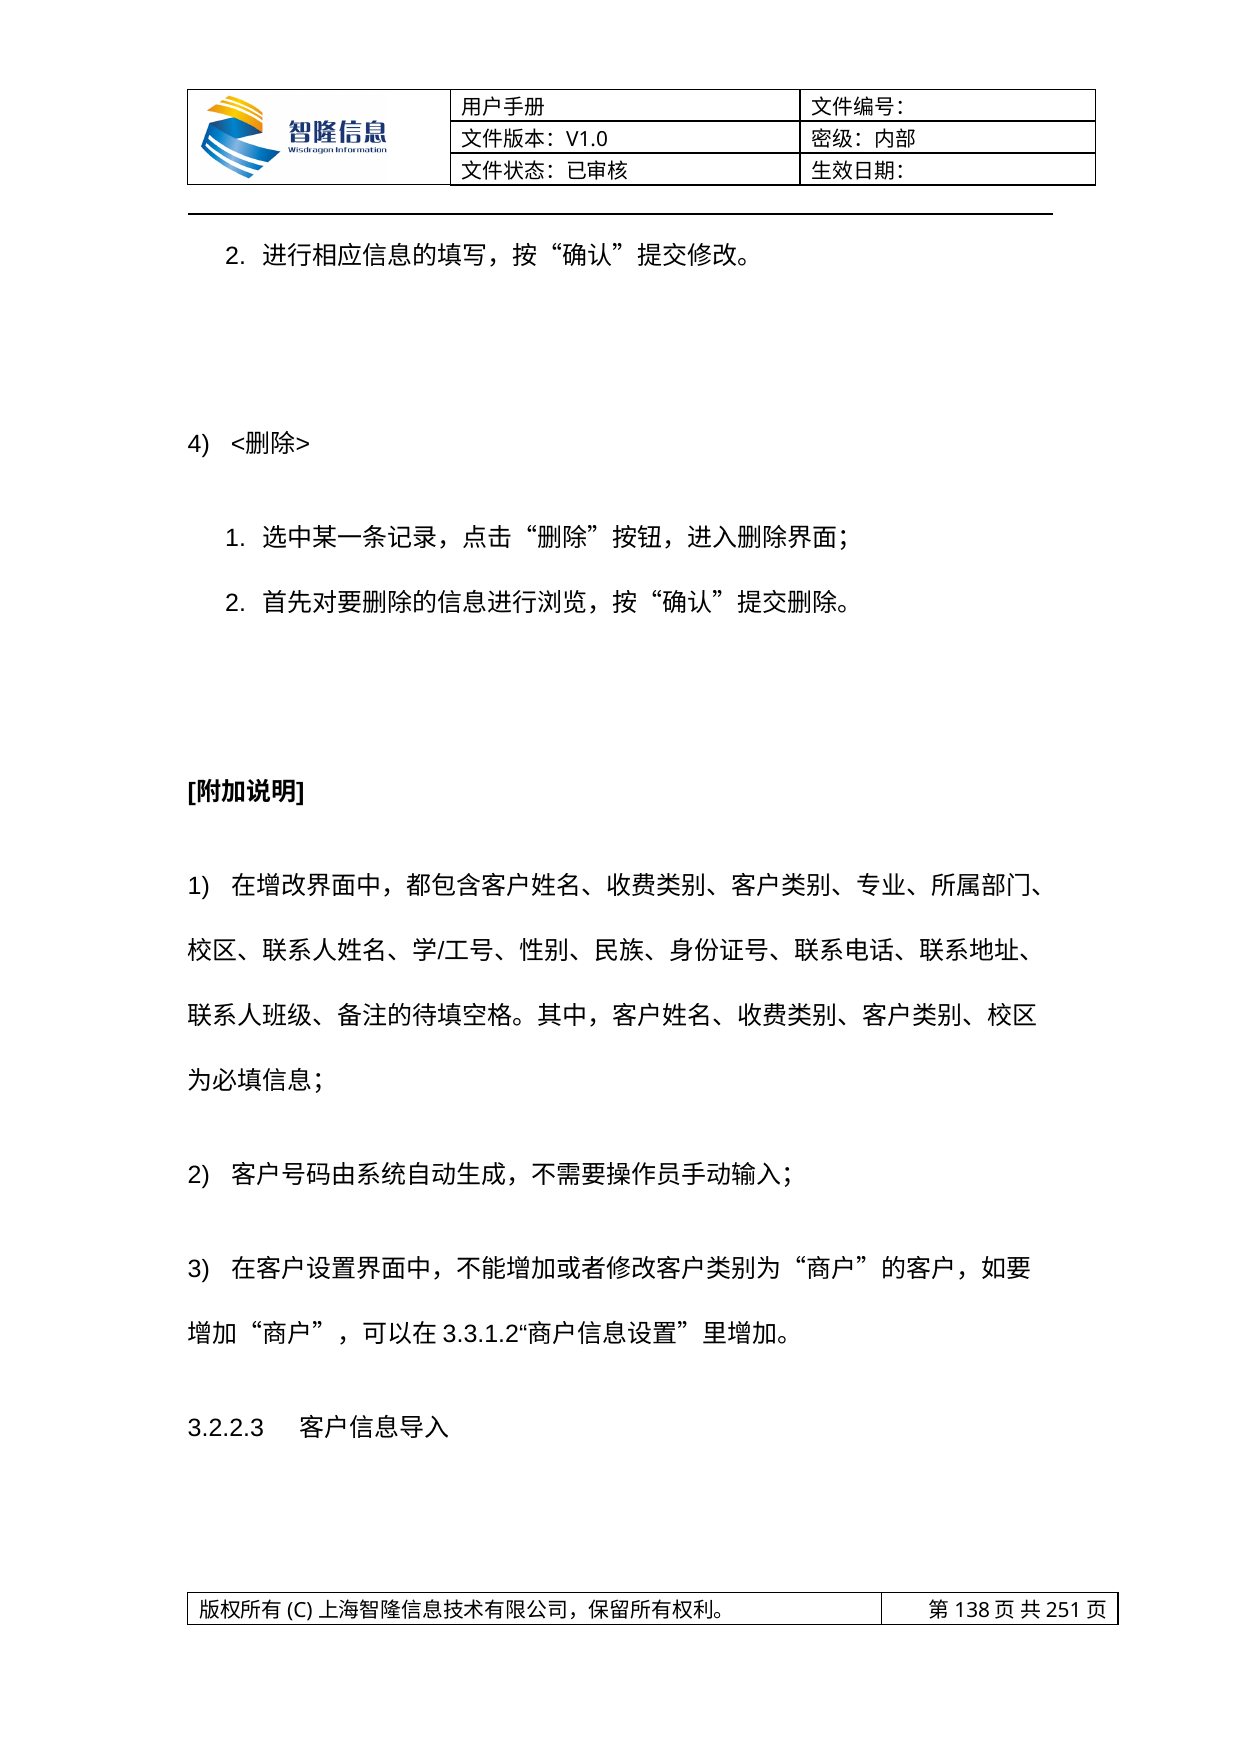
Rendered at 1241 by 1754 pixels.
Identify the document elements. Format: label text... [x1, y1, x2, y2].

text 4) <删除> [187, 409, 1053, 474]
text 3.2.2.3 客户信息导入 [187, 1393, 1053, 1458]
text [附加说明] [187, 757, 1053, 822]
text 2) 客户号码由系统自动生成，不需要操作员手动输入； [187, 1140, 1053, 1205]
list 选中某一条记录，点击“删除”按钮，进入删除界面； [225, 503, 1053, 568]
picture [198, 91, 388, 183]
list 进行相应信息的填写，按“确认”提交修改。 [225, 221, 1053, 286]
list 首先对要删除的信息进行浏览，按“确认”提交删除。 [225, 568, 1053, 633]
text 3) 在客户设置界面中，不能增加或者修改客户类别为“商户”的客户，如要增加“商户”，可以在3.3.1.2“商户信息设置”里增加。 [187, 1234, 1053, 1364]
text 1) 在增改界面中，都包含客户姓名、收费类别、客户类别、专业、所属部门、校区、联系人姓名、学/工号、性别、民族、身份证号、联系电话、联系地址、联系人班级、备注的待填空格。其中，客户姓名、收费类别、客户类别、校区为必填信息； [187, 851, 1053, 1111]
